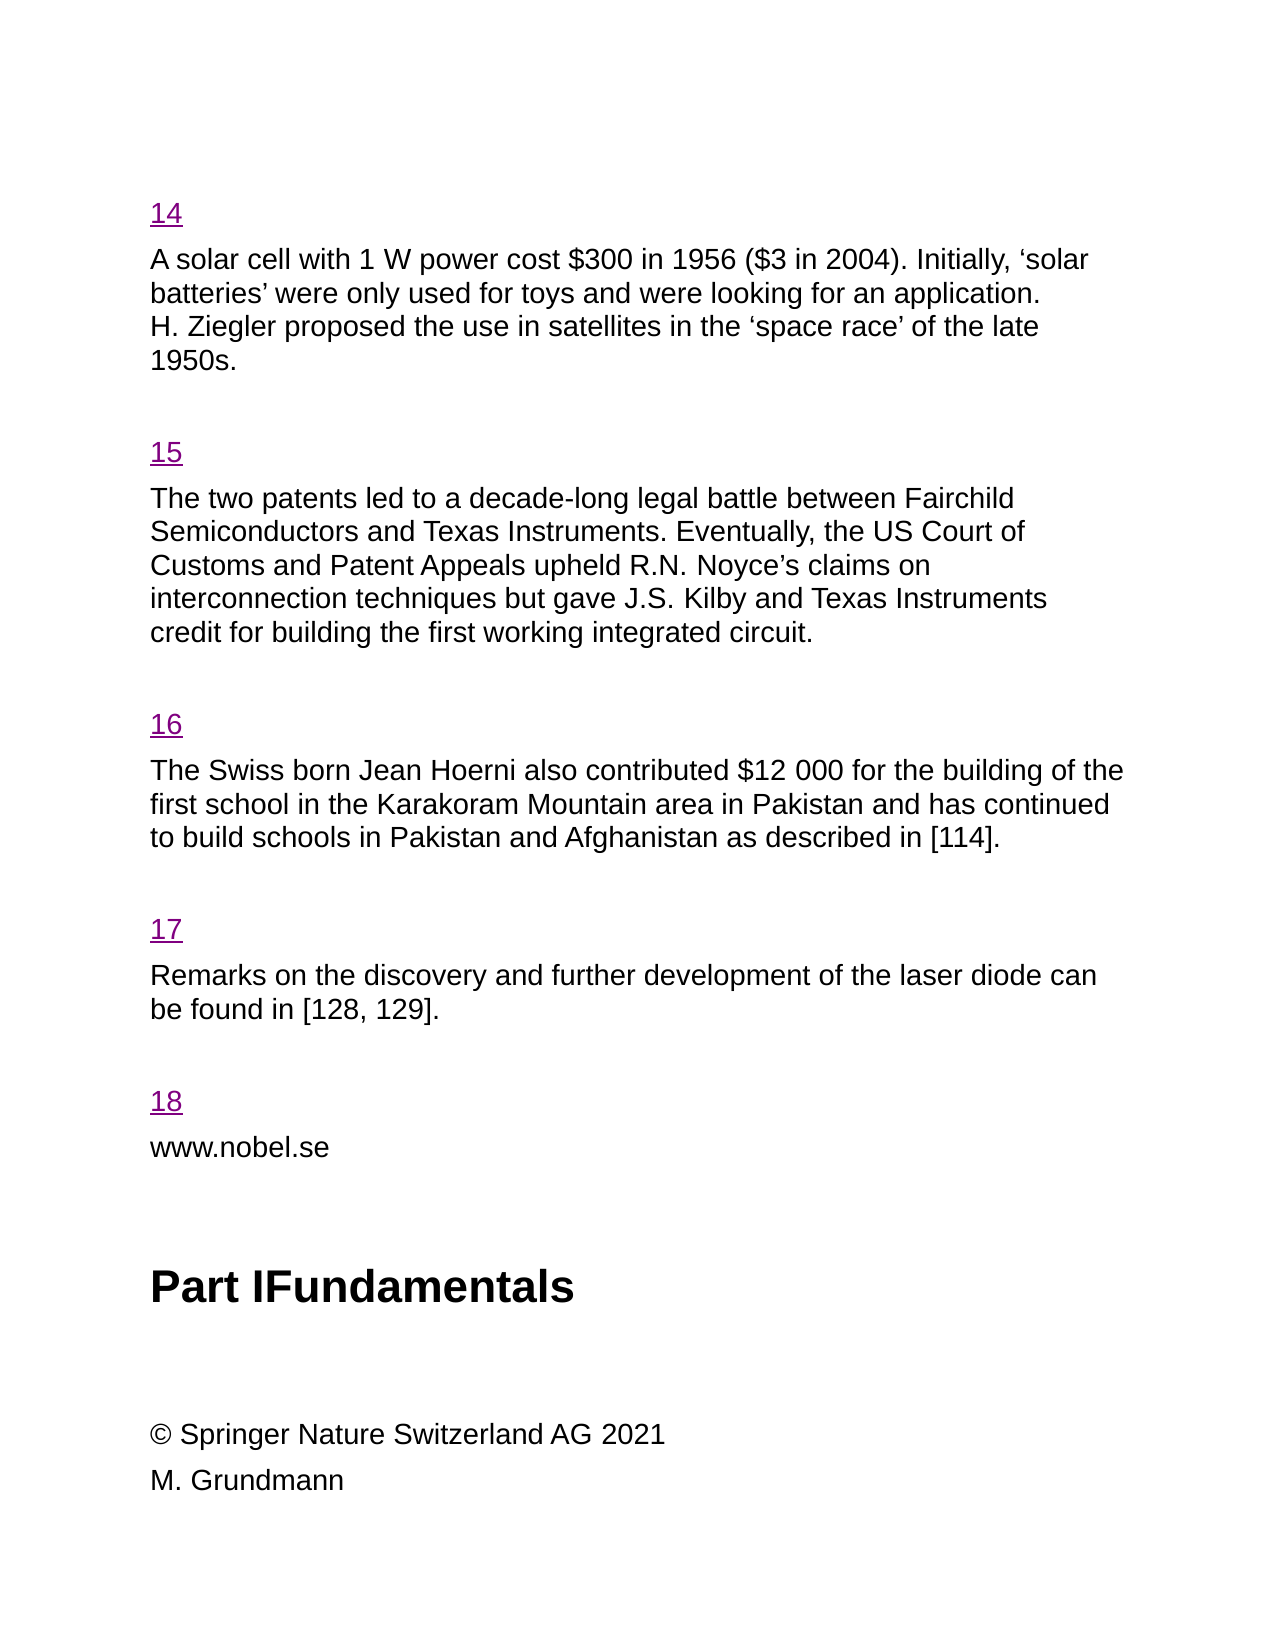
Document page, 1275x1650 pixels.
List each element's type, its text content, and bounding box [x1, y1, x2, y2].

text 16 [150, 707, 1125, 741]
subtitle Part IFundamentals [150, 1259, 1125, 1312]
text Remarks on the discovery and further development of the laser diode can be found in [128, 129]. [150, 958, 1125, 1025]
text The Swiss born Jean Hoerni also contributed $12 000 for the building of the first school in the Karakoram Mountain area in Pakistan and has continued to build schools in Pakistan and Afghanistan as described in [114]. [150, 753, 1125, 854]
text www.nobel.se [150, 1130, 1125, 1163]
text A solar cell with 1 W power cost $300 in 1956 ($3 in 2004). Initially, ‘solar batteries’ were only used for toys and were looking for an application. H. Ziegler proposed the use in satellites in the ‘space race’ of the late 1950s. [150, 242, 1125, 376]
text 17 [150, 912, 1125, 946]
text 14 [150, 196, 1125, 229]
text © Springer Nature Switzerland AG 2021 [150, 1417, 1125, 1450]
text 18 [150, 1084, 1125, 1117]
text M. Grundmann [150, 1463, 1125, 1496]
text 15 [150, 435, 1125, 468]
text The two patents led to a decade-long legal battle between Fairchild Semiconductors and Texas Instruments. Eventually, the US Court of Customs and Patent Appeals upheld R.N. Noyce’s claims on interconnection techniques but gave J.S. Kilby and Texas Instruments credit for building the first working integrated circuit. [150, 481, 1125, 648]
